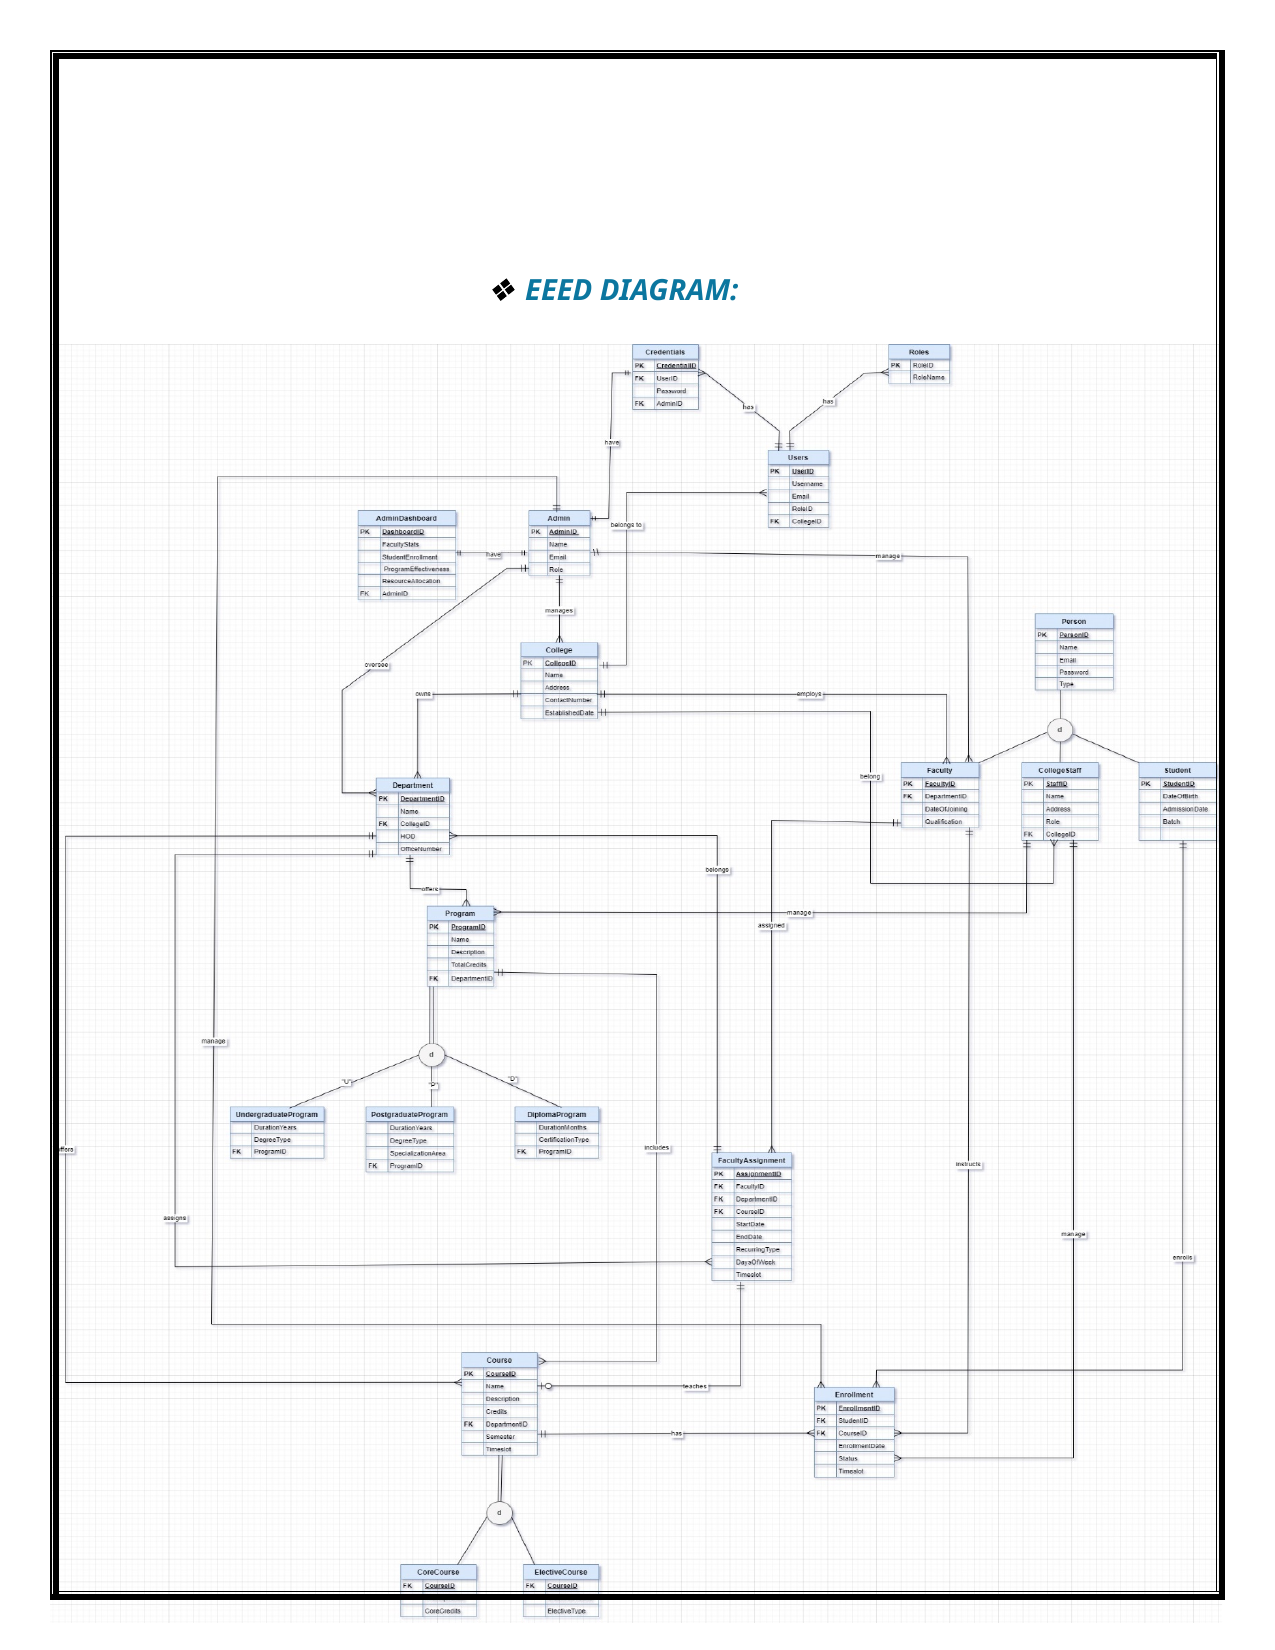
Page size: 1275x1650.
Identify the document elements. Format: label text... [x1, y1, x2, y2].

picture [59, 344, 1216, 1591]
list EEED DIAGRAM: [487, 269, 1125, 309]
picture [50, 1600, 1223, 1623]
